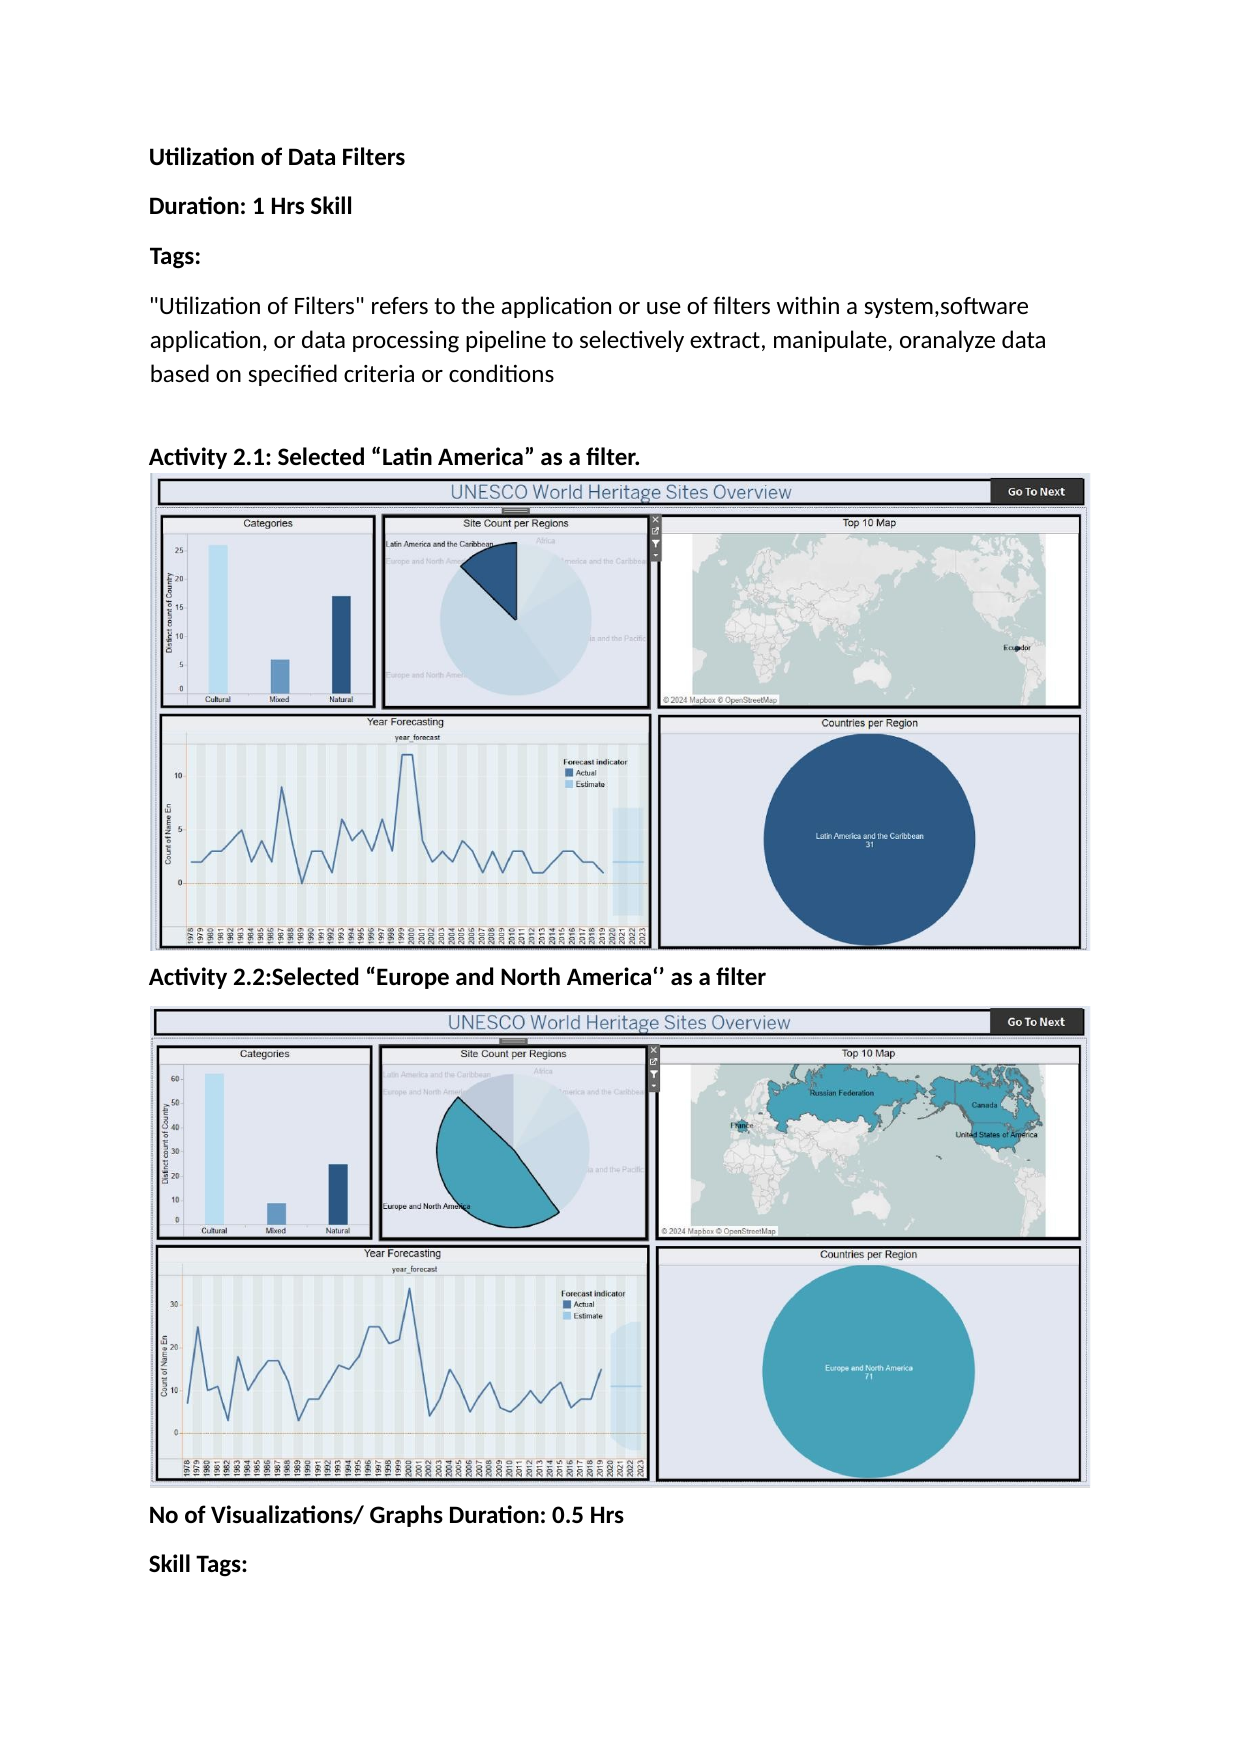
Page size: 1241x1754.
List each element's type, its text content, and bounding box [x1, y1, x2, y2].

text Duration: 1 Hrs Skill Tags: [148, 190, 354, 271]
text Skill Tags: [148, 1548, 1148, 1579]
text Activity 2.1: Selected “Latin America” as a filter. [148, 441, 1148, 471]
subtitle Utilization of Data Filters [148, 141, 1081, 171]
picture [150, 1006, 1091, 1488]
picture [150, 473, 1091, 951]
text "Utilization of Filters" refers to the application or use of filters within a system,software application, or data processing pipeline to selectively extract, manipulate, oranalyze data based on specified criteria or conditions [148, 290, 1092, 389]
subtitle Activity 2.2:Selected “Europe and North America‘’ as a filter [148, 961, 1081, 992]
subtitle No of Visualizations/ Graphs Duration: 0.5 Hrs [148, 1499, 1081, 1529]
